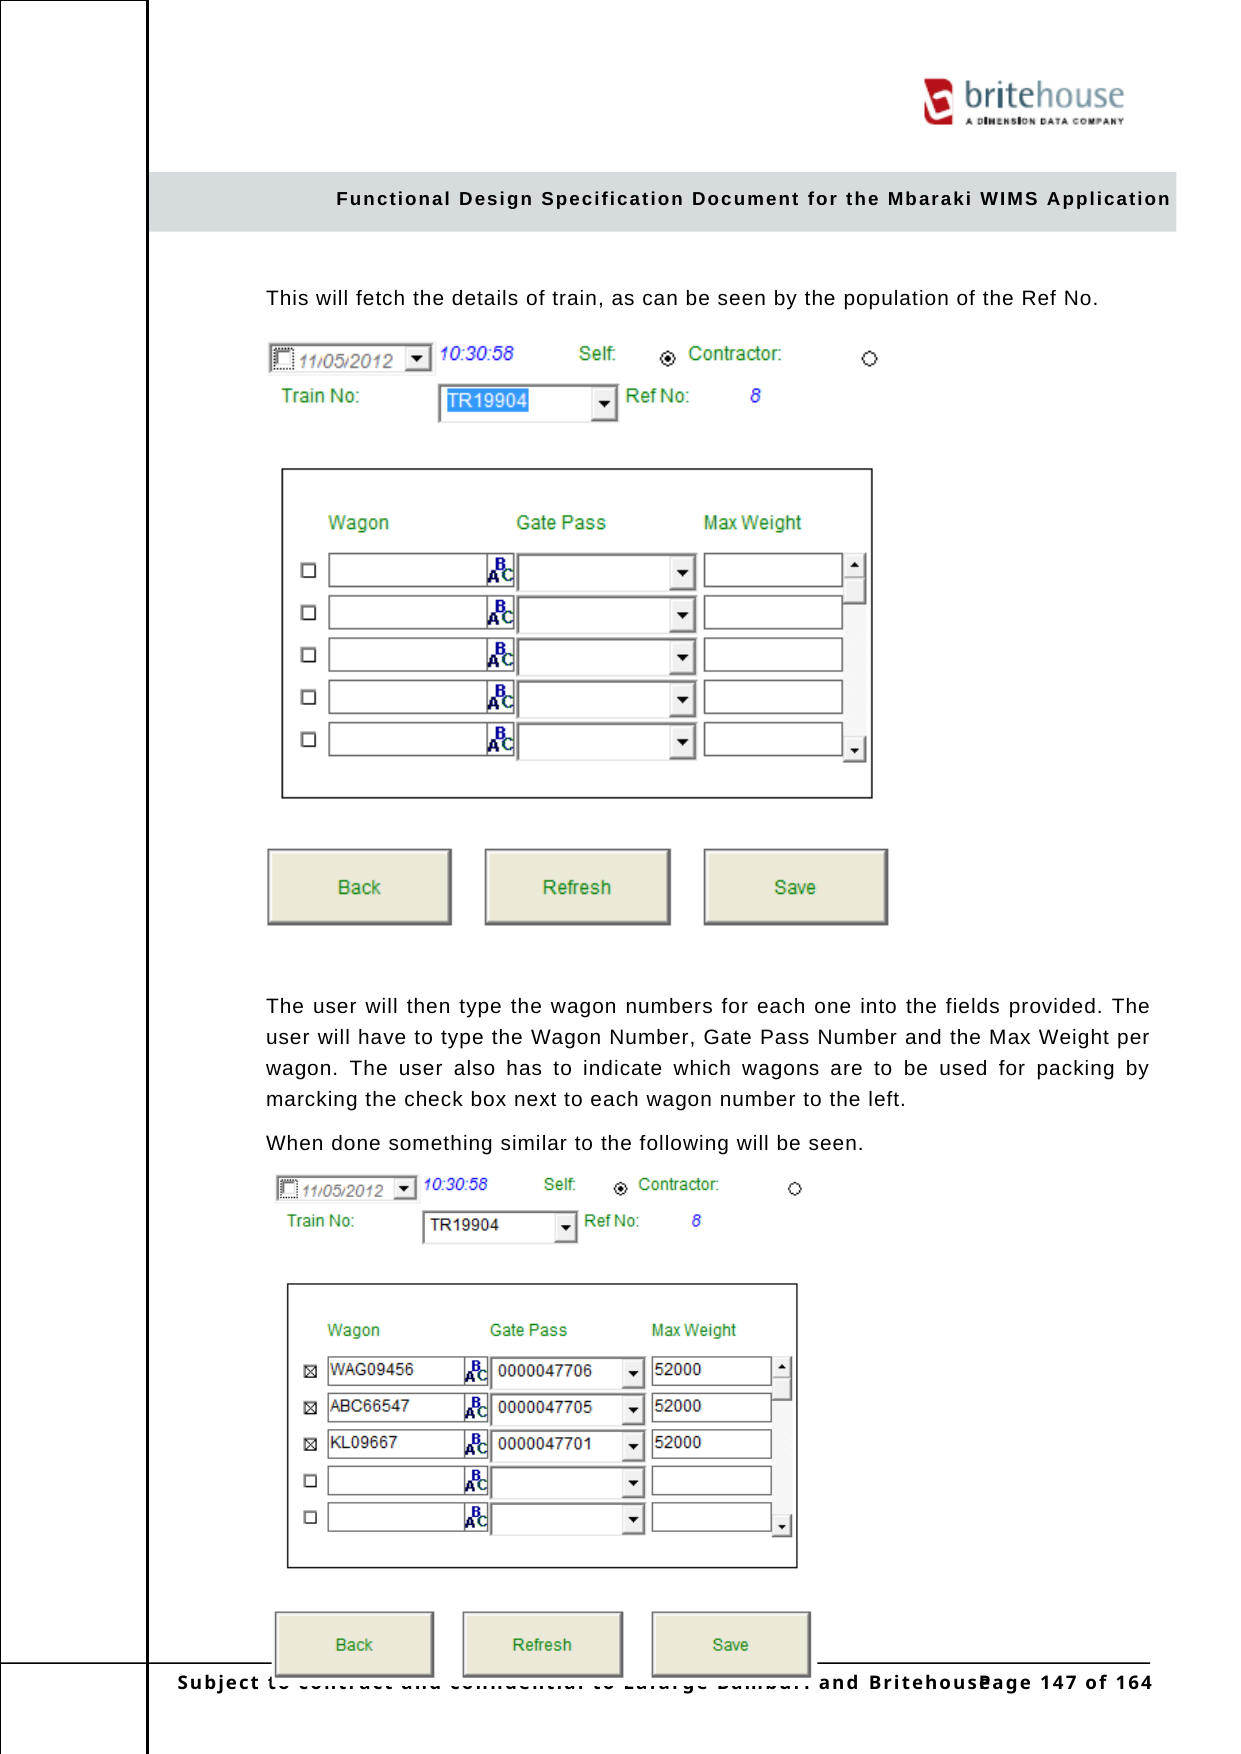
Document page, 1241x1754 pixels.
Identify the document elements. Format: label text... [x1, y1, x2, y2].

picture [908, 58, 1144, 140]
picture [263, 337, 898, 932]
picture [271, 1170, 818, 1686]
text When done something similar to the following will be seen. [266, 1126, 1152, 1157]
text The user will then type the wagon numbers for each one into the fields provided. The user will have to type the Wagon Number, Gate Pass Number and the Max Weight per wagon. The user also has to indicate which wagons are to be used for packing by marcking the check box next to each wagon number to the left. [266, 988, 1152, 1113]
text This will fetch the details of train, as can be seen by the population of the Ref No. [266, 280, 1152, 311]
